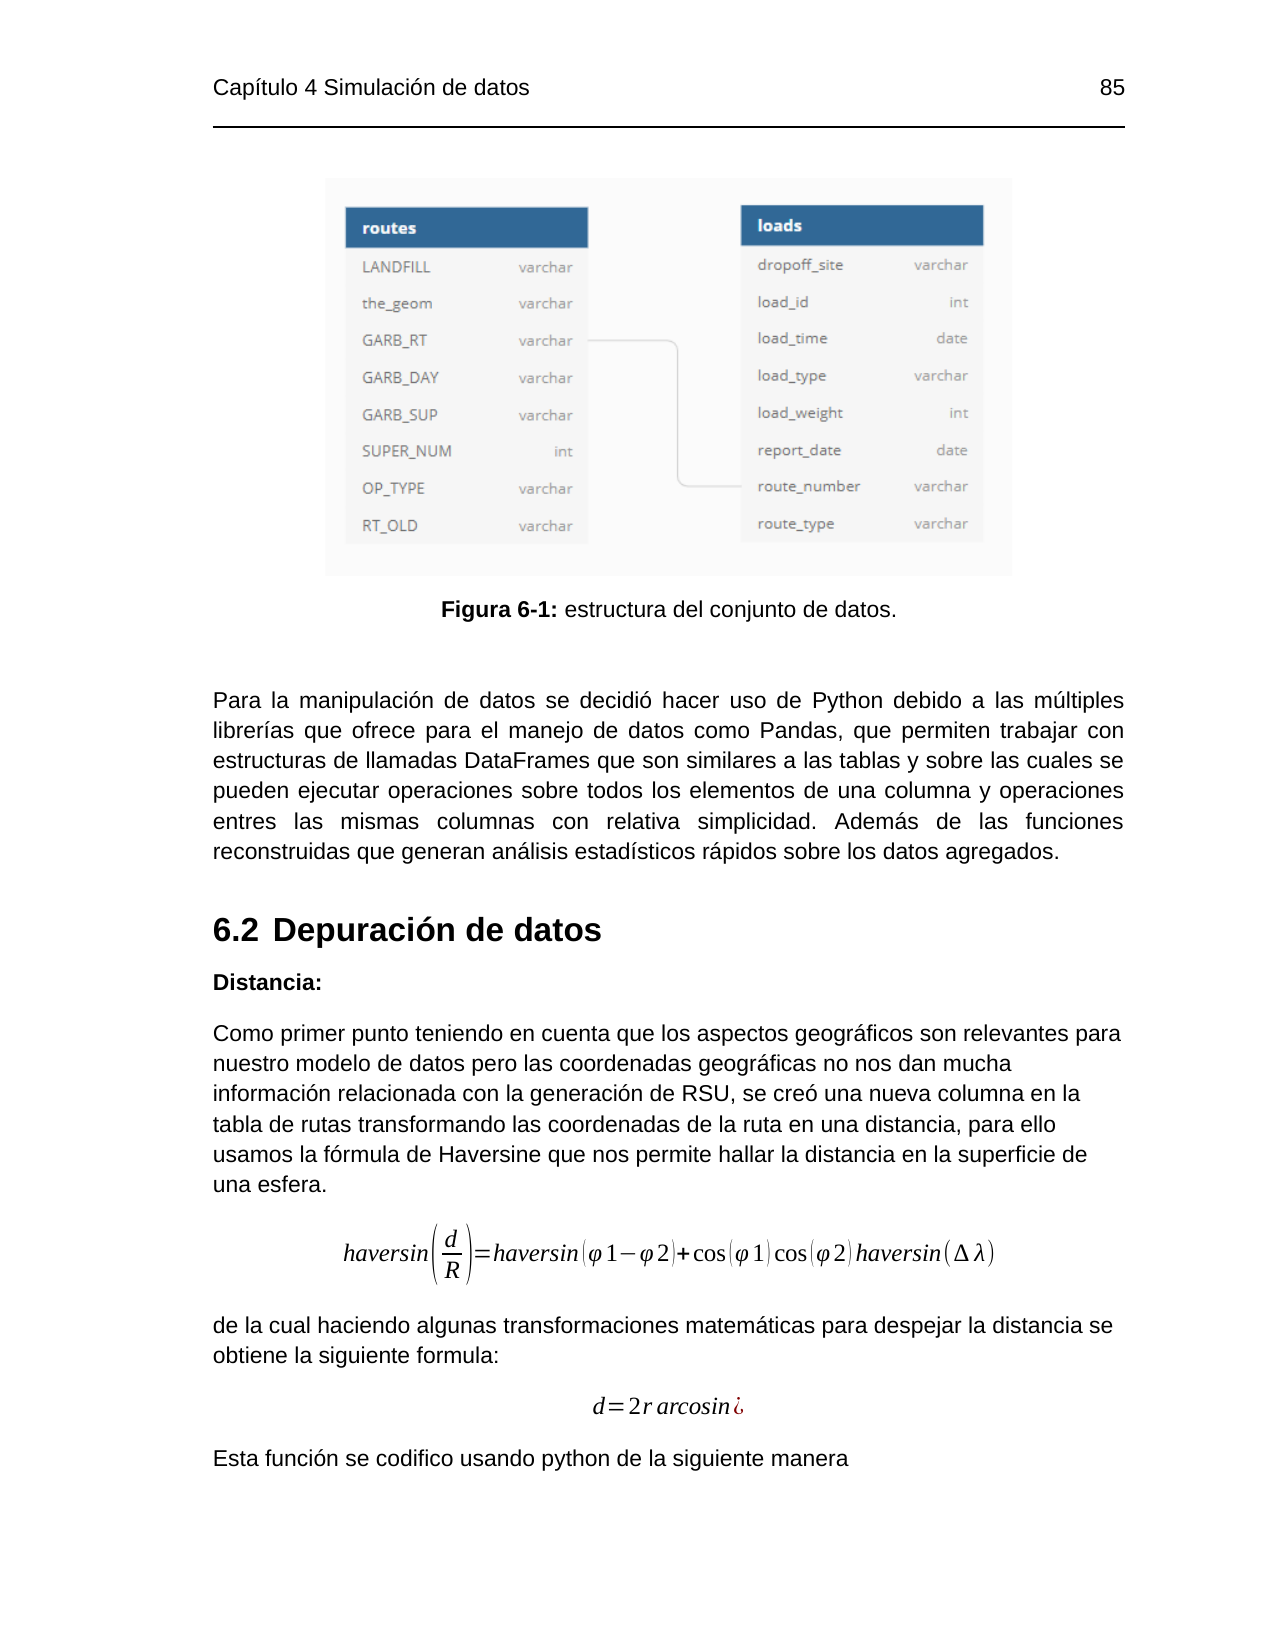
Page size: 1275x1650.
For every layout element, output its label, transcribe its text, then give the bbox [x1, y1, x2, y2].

text Distancia: [213, 969, 1125, 995]
text de la cual haciendo algunas transformaciones matemáticas para despejar la distancia se obtiene la siguiente formula: [213, 1312, 1125, 1368]
text Como primer punto teniendo en cuenta que los aspectos geográficos son relevantes para nuestro modelo de datos pero las coordenadas geográficas no nos dan mucha información relacionada con la generación de RSU, se creó una nueva columna en la tabla de rutas transformando las coordenadas de la ruta en una distancia, para ello usamos la fórmula de Haversine que nos permite hallar la distancia en la superficie de una esfera. [213, 1020, 1125, 1197]
subtitle Depuración de datos [213, 910, 1125, 948]
picture [325, 178, 1013, 576]
list Figura 6-1: estructura del conjunto de datos. [213, 596, 1125, 623]
text Esta función se codifico usando python de la siguiente manera [213, 1445, 1125, 1472]
text Para la manipulación de datos se decidió hacer uso de Python debido a las múltiples librerías que ofrece para el manejo de datos como Pandas, que permiten trabajar con estructuras de llamadas DataFrames que son similares a las tablas y sobre las cuales se pueden ejecutar operaciones sobre todos los elementos de una columna y operaciones entres las mismas columnas con relativa simplicidad. Además de las funciones reconstruidas que generan análisis estadísticos rápidos sobre los datos agregados. [213, 687, 1125, 864]
